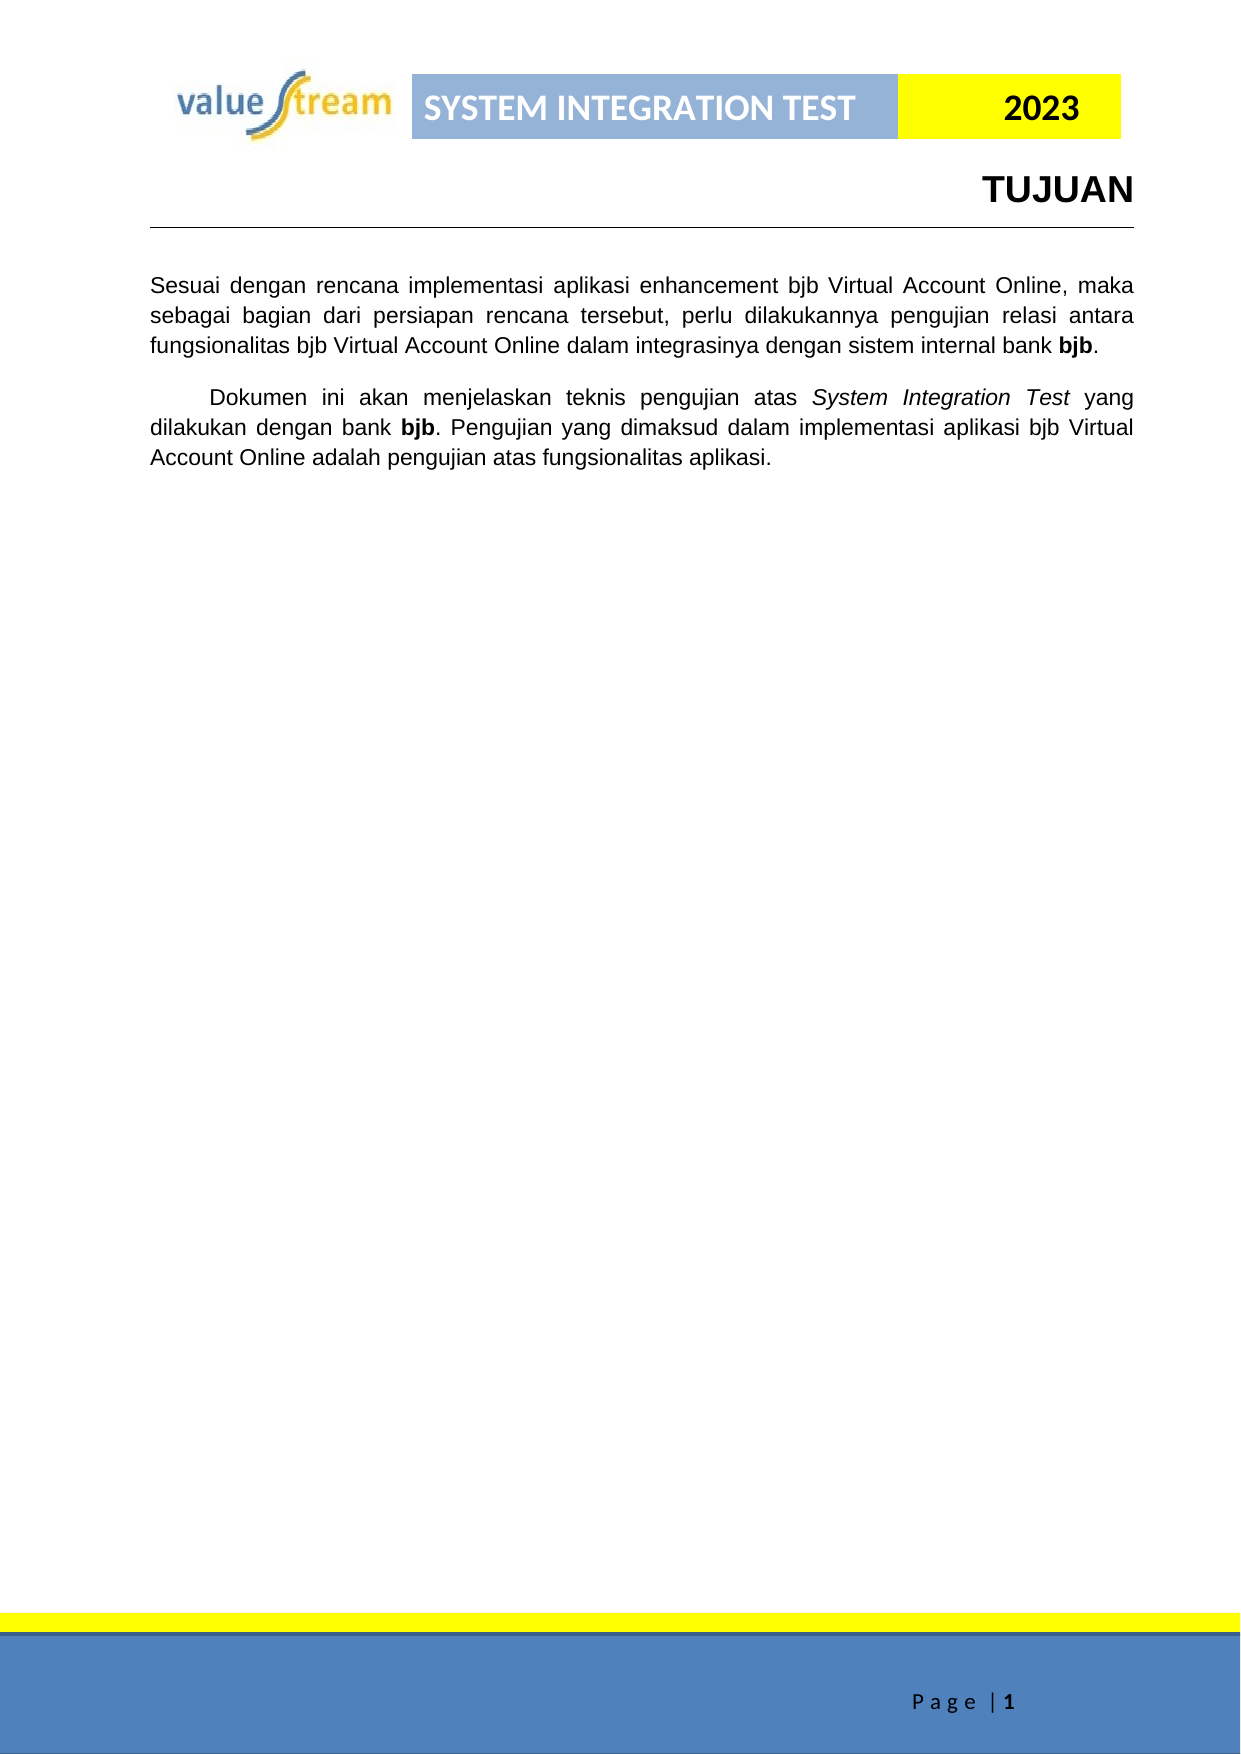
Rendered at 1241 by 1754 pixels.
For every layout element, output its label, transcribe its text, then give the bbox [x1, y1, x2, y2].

text Sesuai dengan rencana implementasi aplikasi enhancement bjb Virtual Account Online, maka sebagai bagian dari persiapan rencana tersebut, perlu dilakukannya pengujian relasi antara fungsionalitas bjb Virtual Account Online dalam integrasinya dengan sistem internal bank bjb. [150, 272, 1134, 359]
subtitle TUJUAN [150, 167, 1134, 227]
picture [158, 57, 395, 151]
text Dokumen ini akan menjelaskan teknis pengujian atas System Integration Test yang dilakukan dengan bank bjb. Pengujian yang dimaksud dalam implementasi aplikasi bjb Virtual Account Online adalah pengujian atas fungsionalitas aplikasi. [150, 383, 1134, 470]
